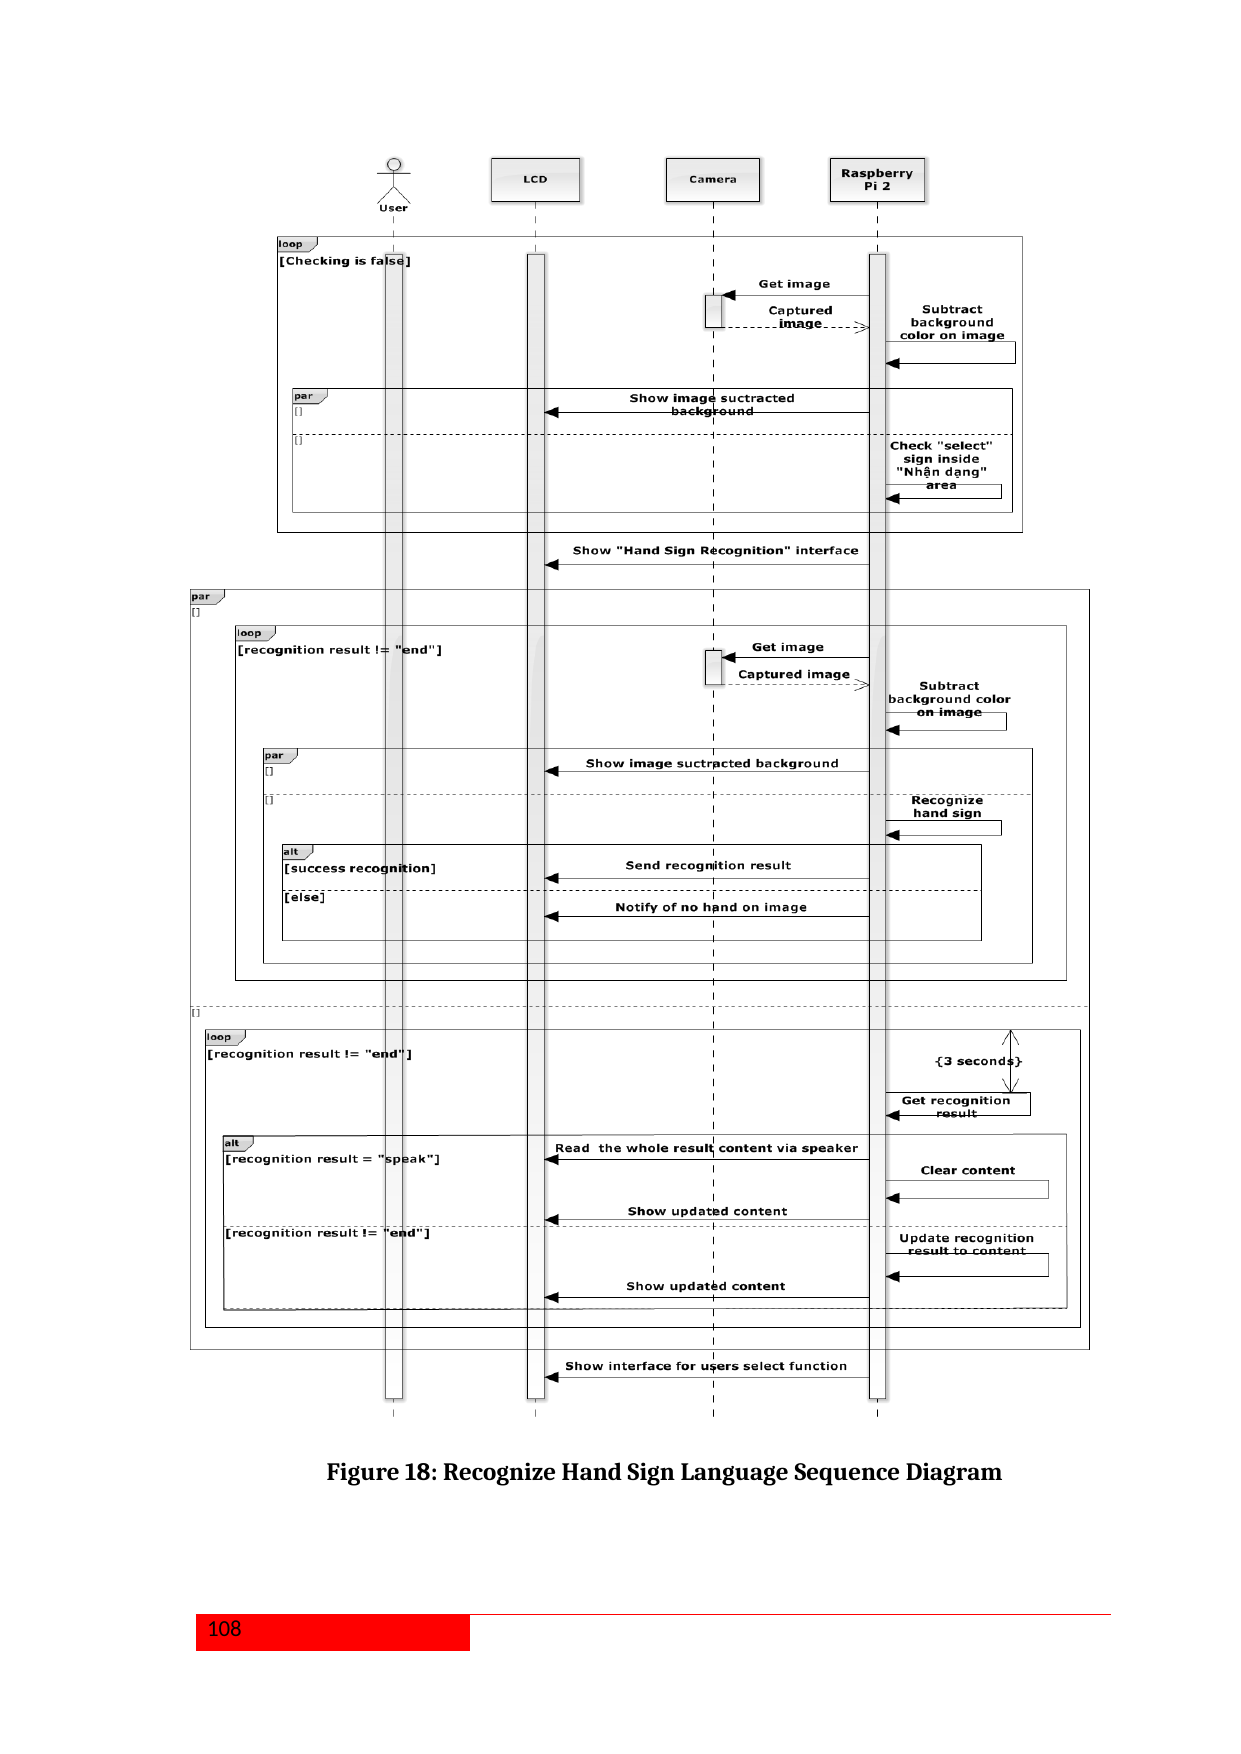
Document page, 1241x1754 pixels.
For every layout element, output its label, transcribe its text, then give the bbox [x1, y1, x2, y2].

picture [177, 147, 1102, 1434]
list Figure 18: Recognize Hand Sign Language Sequence Diagram [207, 1458, 1122, 1487]
